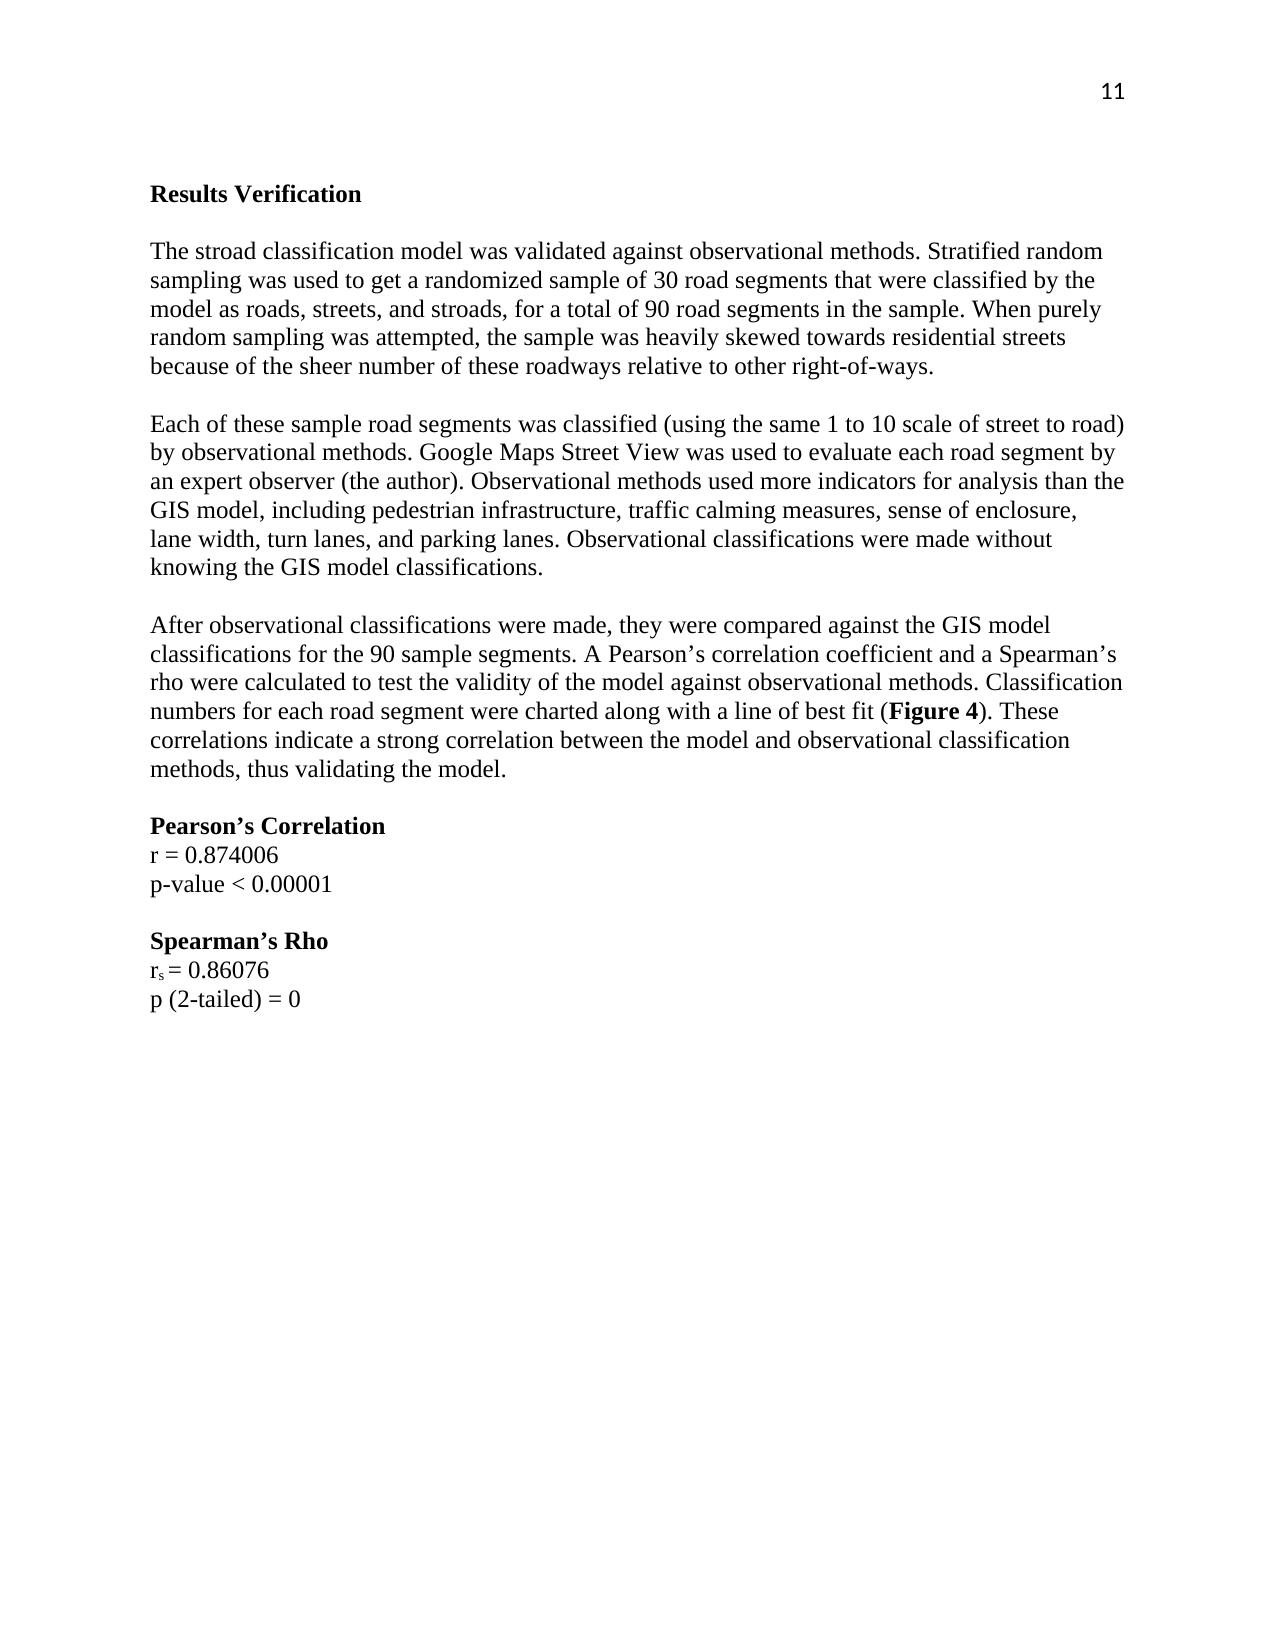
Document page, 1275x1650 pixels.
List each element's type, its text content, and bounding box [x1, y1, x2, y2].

text Pearson’s Correlation [150, 811, 1125, 840]
text Spearman’s Rho [150, 926, 1125, 955]
text Each of these sample road segments was classified (using the same 1 to 10 scale of street to road) by observational methods. Google Maps Street View was used to evaluate each road segment by an expert observer (the author). Observational methods used more indicators for analysis than the GIS model, including pedestrian infrastructure, traffic calming measures, sense of enclosure, lane width, turn lanes, and parking lanes. Observational classifications were made without knowing the GIS model classifications. [150, 409, 1125, 581]
text p-value < 0.00001 [150, 869, 1125, 897]
text r = 0.874006 [150, 840, 1125, 869]
text p (2-tailed) = 0 [150, 984, 1125, 1012]
text After observational classifications were made, they were compared against the GIS model classifications for the 90 sample segments. A Pearson’s correlation coefficient and a Spearman’s rho were calculated to test the validity of the model against observational methods. Classification numbers for each road segment were charted along with a line of best fit (Figure 4). These correlations indicate a strong correlation between the model and observational classification methods, thus validating the model. [150, 610, 1125, 782]
text Results Verification [150, 179, 1125, 207]
text rs = 0.86076 [150, 955, 1125, 984]
text The stroad classification model was validated against observational methods. Stratified random sampling was used to get a randomized sample of 30 road segments that were classified by the model as roads, streets, and stroads, for a total of 90 road segments in the sample. When purely random sampling was attempted, the sample was heavily skewed towards residential streets because of the sheer number of these roadways relative to other right-of-ways. [150, 236, 1125, 380]
